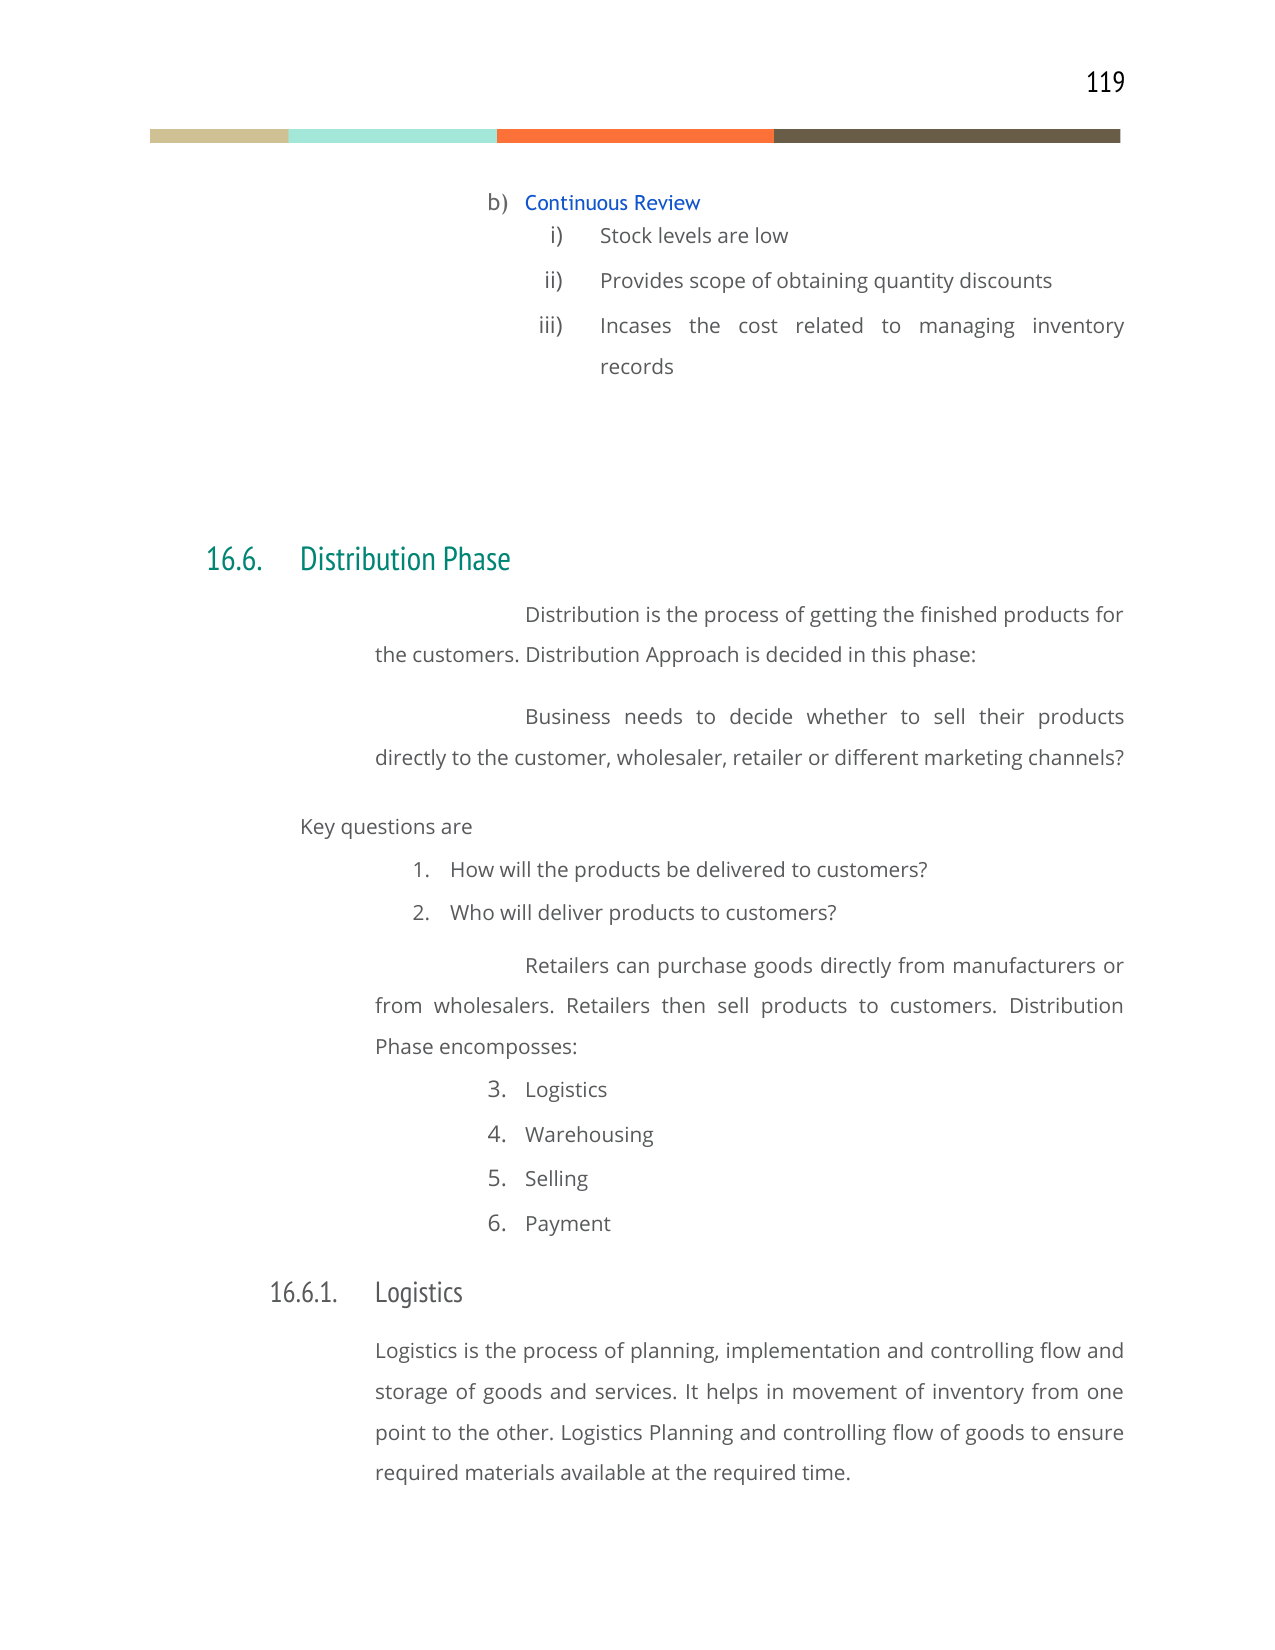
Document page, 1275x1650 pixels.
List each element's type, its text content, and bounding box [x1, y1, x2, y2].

list Selling [487, 1162, 1125, 1193]
text Distribution is the process of getting the finished products for the customers. Distribution Approach is decided in this phase: [375, 600, 1125, 669]
text Logistics is the process of planning, implementation and controlling flow and storage of goods and services. It helps in movement of inventory from one point to the other. Logistics Planning and controlling flow of goods to ensure required materials available at the required time. [375, 1337, 1125, 1487]
picture [150, 129, 1121, 143]
list How will the products be delivered to customers? [412, 855, 1125, 883]
list Incases the cost related to managing inventory records [562, 309, 1125, 381]
list Logistics [487, 1073, 1125, 1104]
list Payment [487, 1207, 1125, 1238]
list Who will deliver products to customers? [412, 898, 1125, 926]
text Business needs to decide whether to sell their products directly to the customer, wholesaler, retailer or different marketing channels? [375, 702, 1125, 771]
subtitle Logistics [337, 1272, 1125, 1310]
list Stock levels are low [562, 219, 1125, 251]
text Key questions are [225, 812, 1125, 841]
list Warehousing [487, 1118, 1125, 1149]
list Provides scope of obtaining quantity discounts [562, 264, 1125, 295]
text Retailers can purchase goods directly from manufacturers or from wholesalers. Retailers then sell products to customers. Distribution Phase encomposses: [375, 951, 1125, 1061]
subtitle Continuous Review [487, 189, 1125, 215]
subtitle Distribution Phase [262, 536, 1125, 579]
